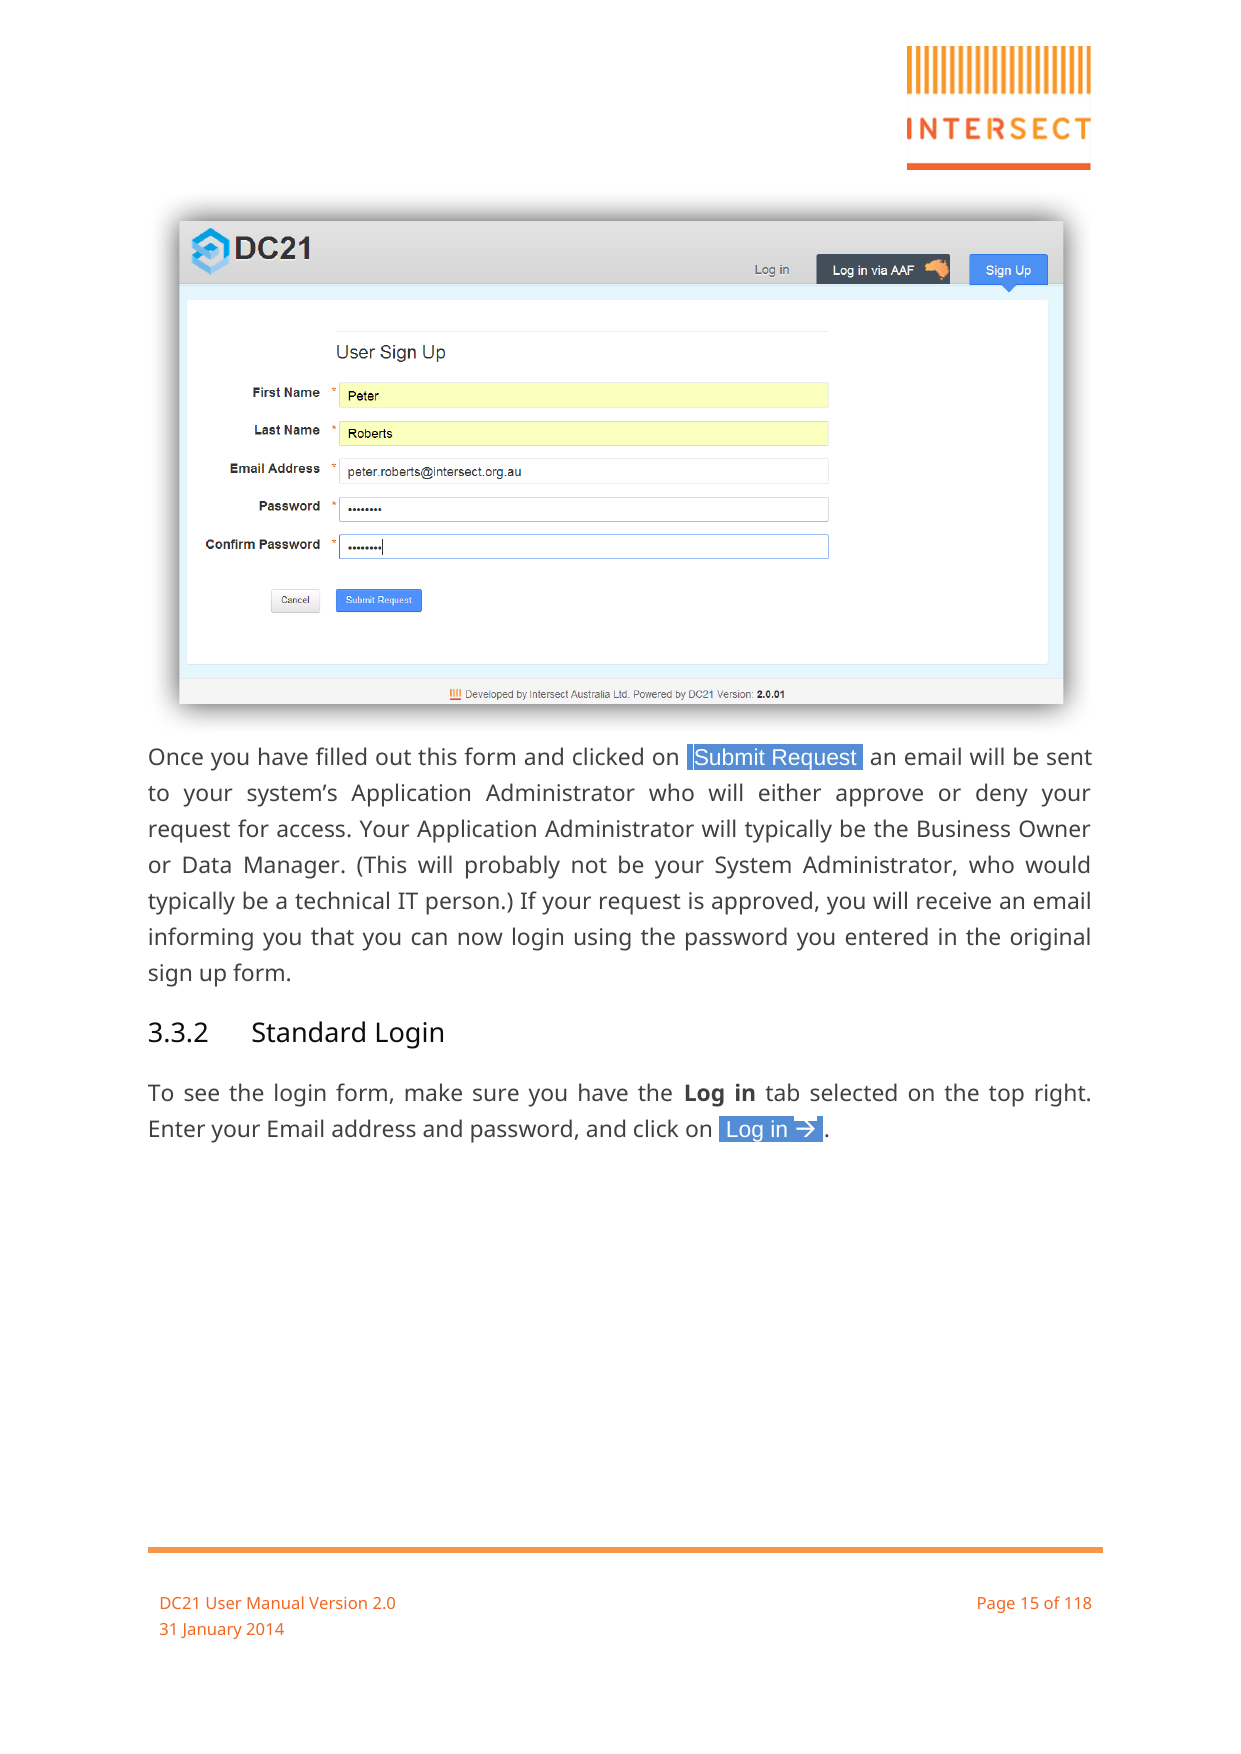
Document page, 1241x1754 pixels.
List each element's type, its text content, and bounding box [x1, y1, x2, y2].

picture [905, 44, 1093, 172]
subtitle Standard Login [148, 1013, 1092, 1050]
text To see the login form, make sure you have the Log in tab selected on the top right. Enter your Email address and password, and click on Log in . [148, 1077, 1092, 1144]
picture [179, 221, 1064, 704]
text Once you have filled out this form and clicked on Submit Request an email will be sent to your system’s Application Administrator who will either approve or deny your request for access. Your Application Administrator will typically be the Business Owner or Data Manager. (This will probably not be your System Administrator, who would typically be a technical IT person.) If your request is approved, you will receive an email informing you that you can now login using the password you entered in the original sign up form. [148, 741, 1092, 988]
